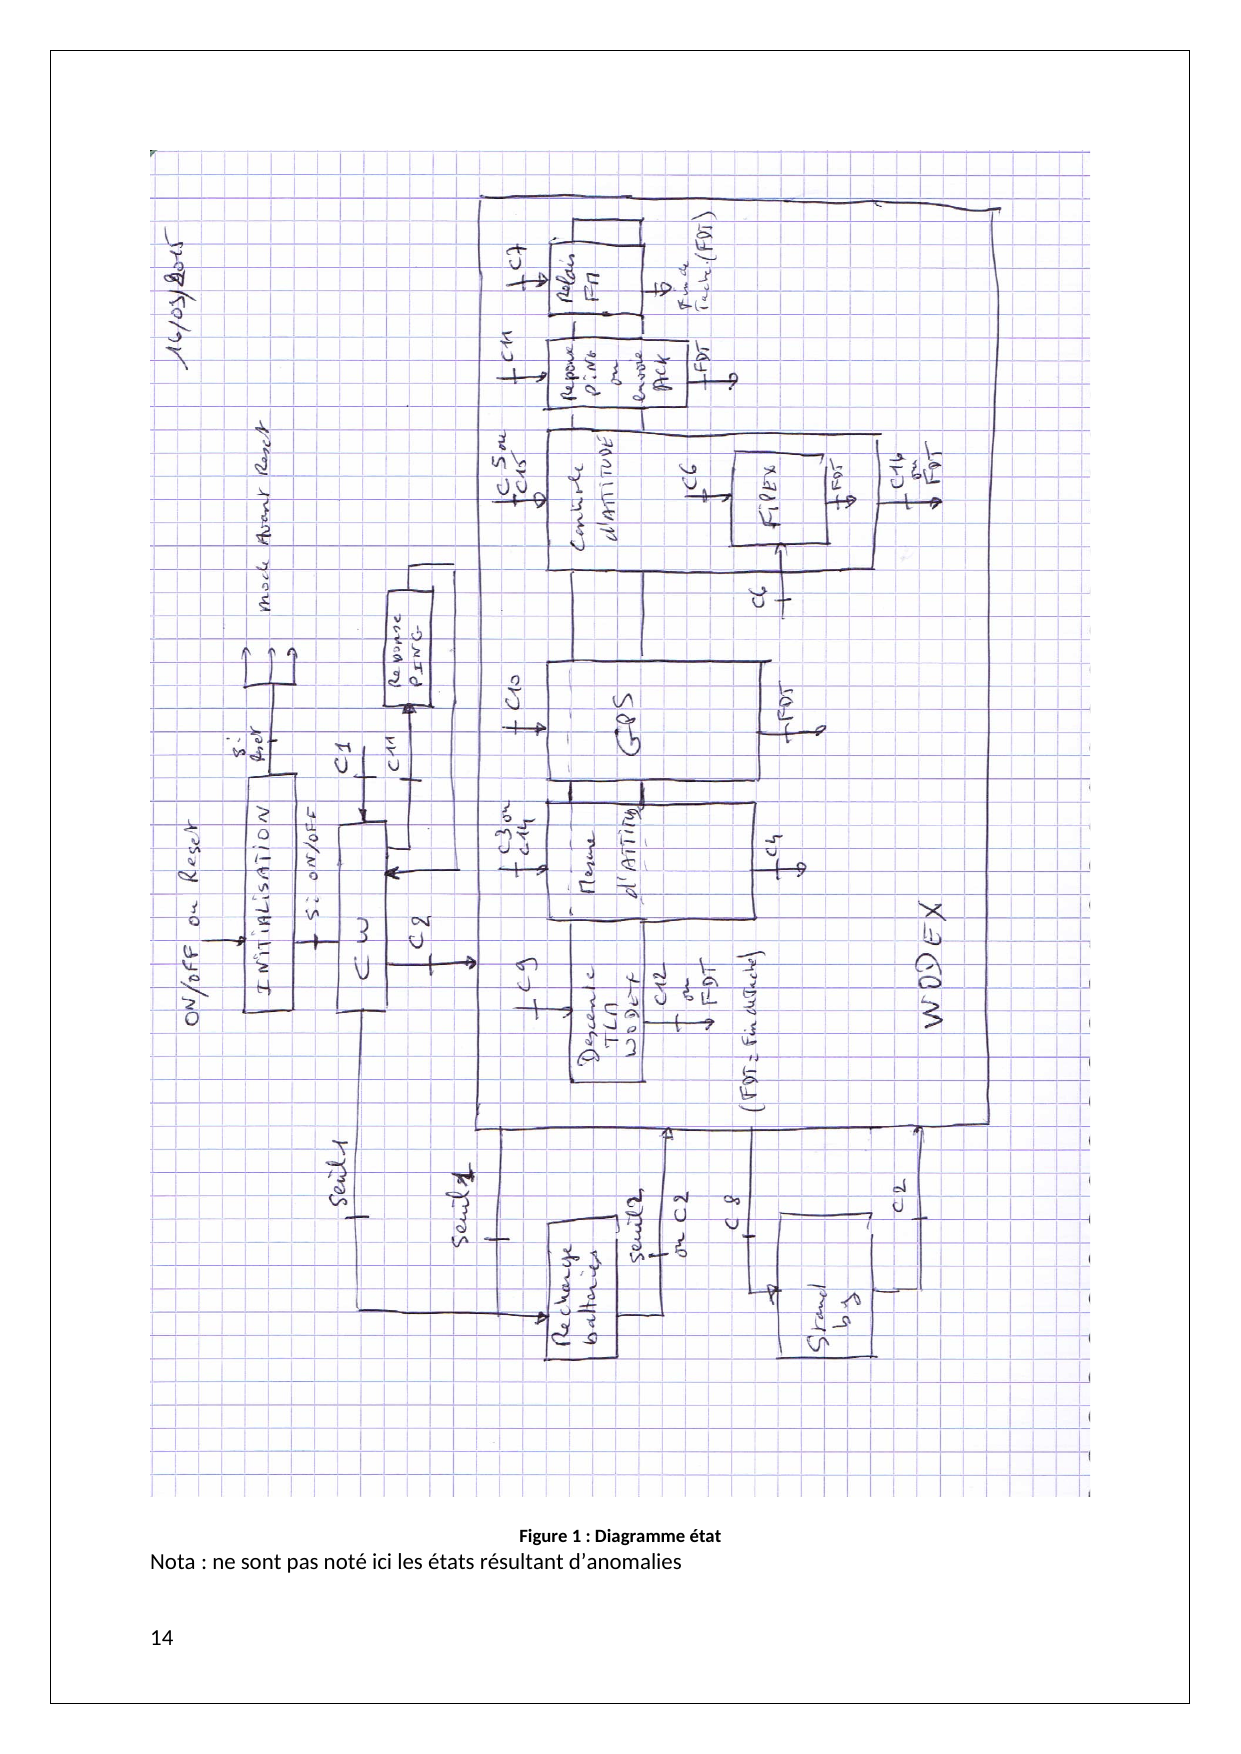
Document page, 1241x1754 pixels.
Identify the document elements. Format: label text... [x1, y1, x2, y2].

picture [150, 150, 1091, 1497]
text Nota : ne sont pas noté ici les états résultant d’anomalies [150, 1547, 1090, 1575]
